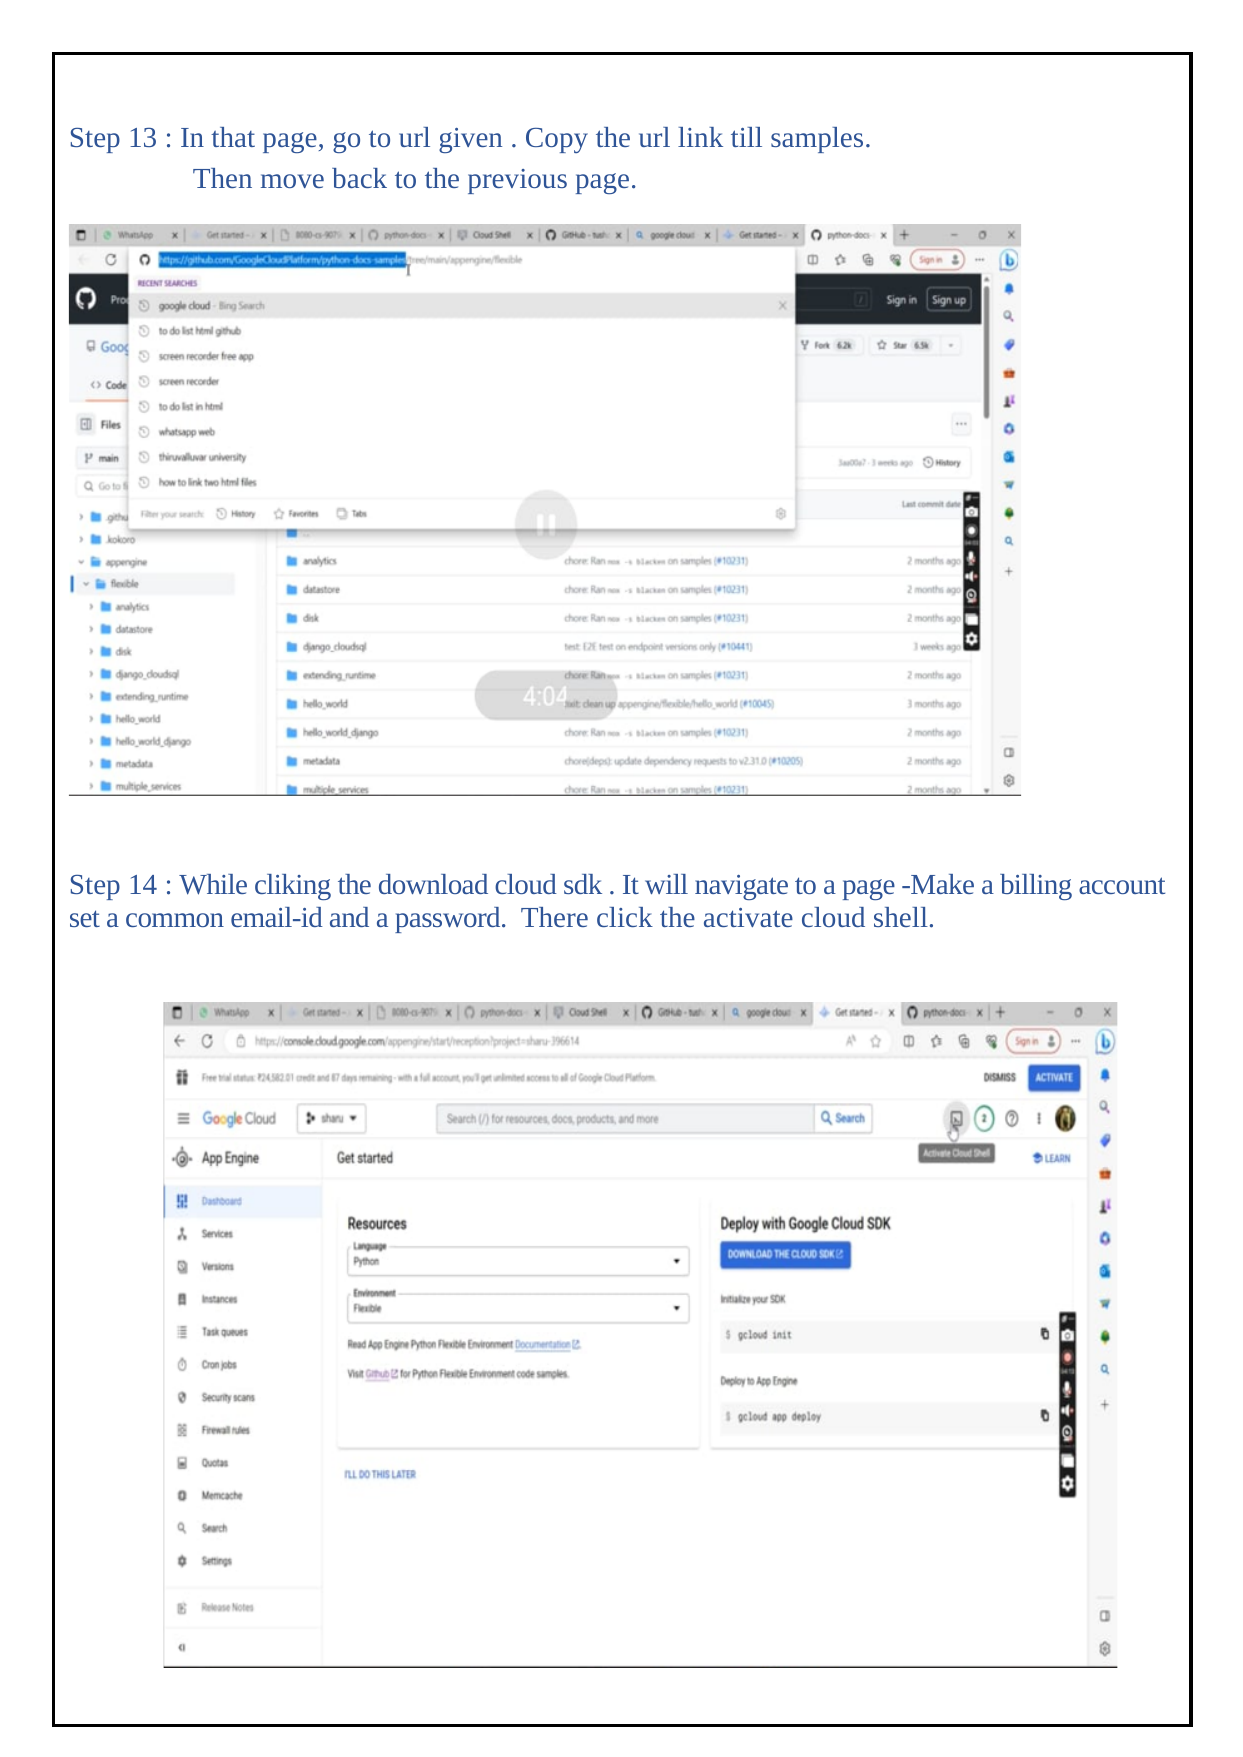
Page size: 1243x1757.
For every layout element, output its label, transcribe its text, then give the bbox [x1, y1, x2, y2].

subtitle Step 14 : While cliking the download cloud sdk . It will navigate to a page -Make a billing account set a common email-id and a password. There click the activate cloud shell. [69, 867, 1182, 934]
subtitle Then move back to the previous page. [69, 162, 1182, 195]
picture [68, 224, 1022, 796]
picture [163, 1002, 1118, 1668]
subtitle Step 13 : In that page, go to url given . Copy the url link till samples. [69, 120, 1182, 154]
